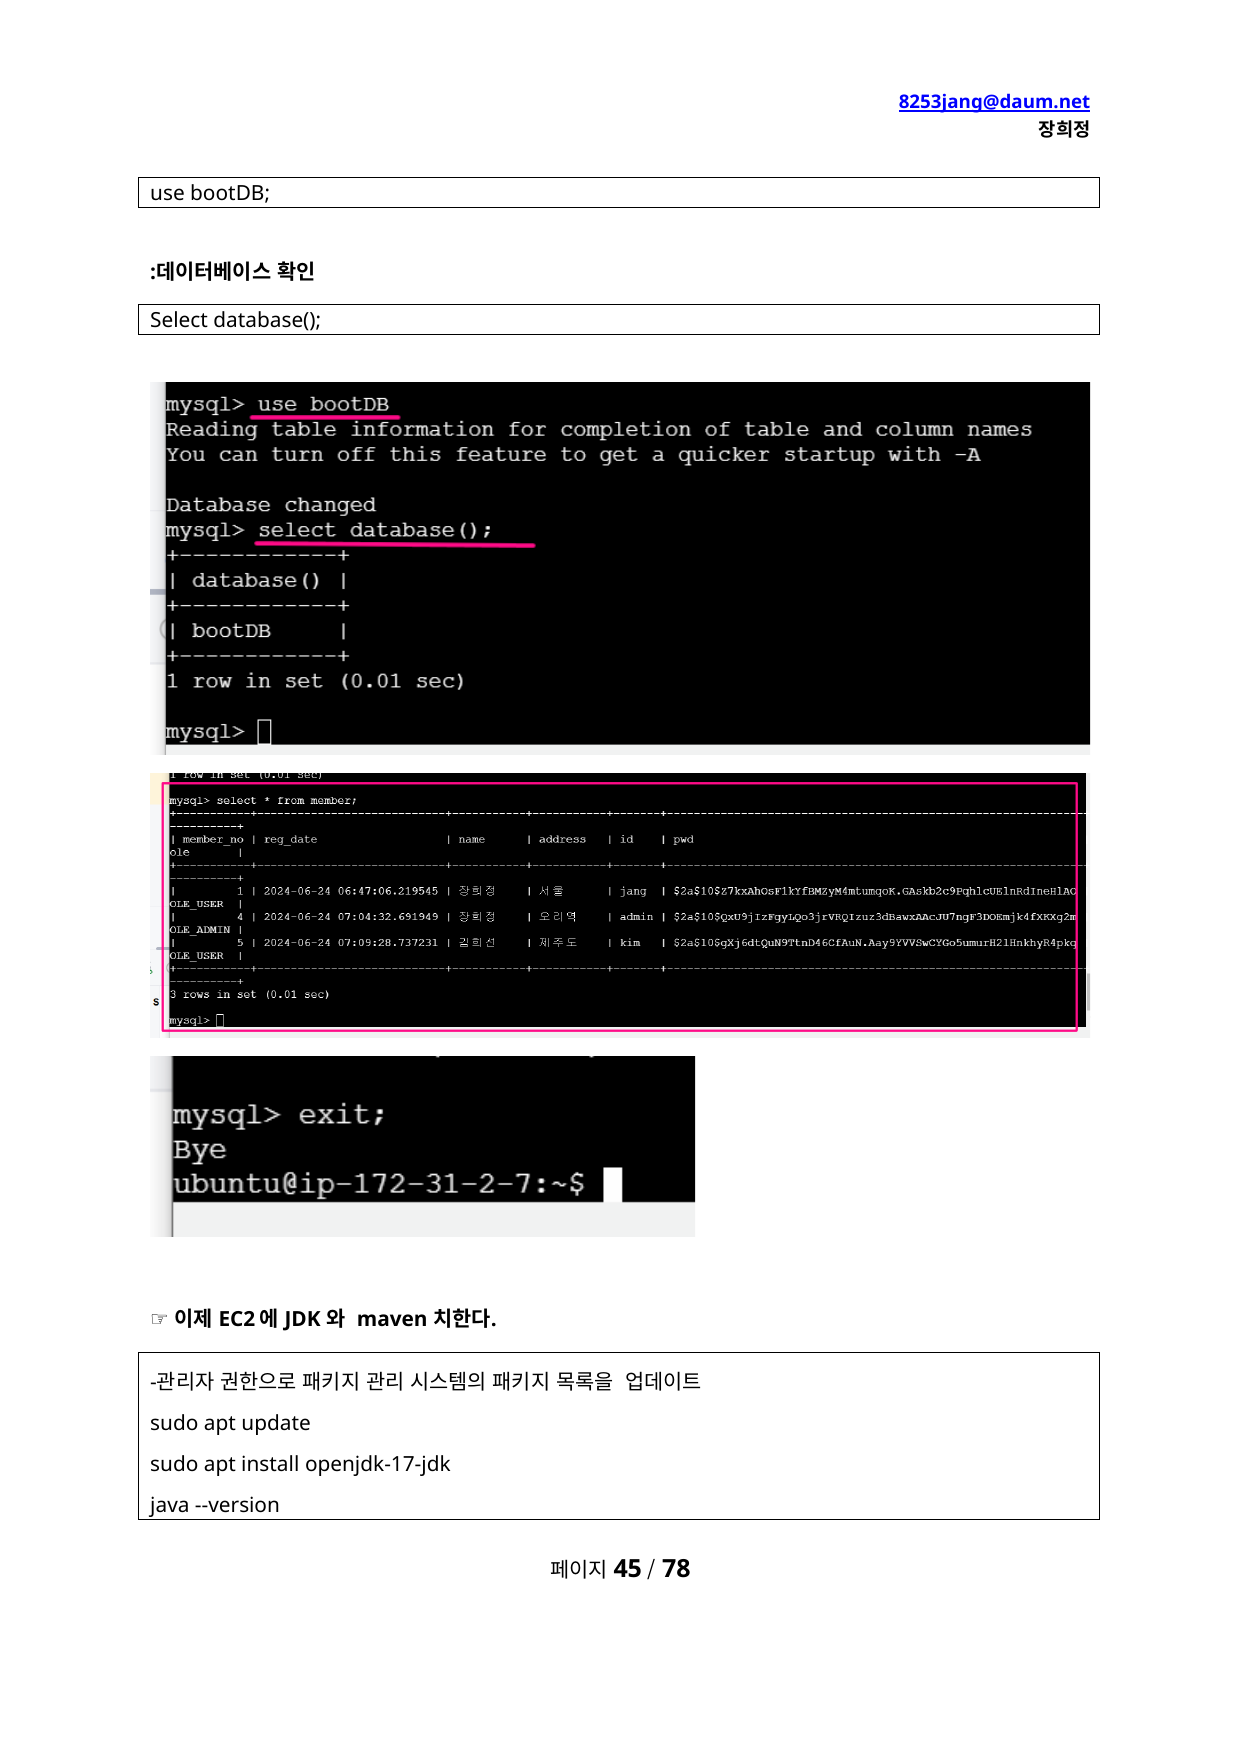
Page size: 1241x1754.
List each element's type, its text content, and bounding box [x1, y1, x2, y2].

picture [150, 773, 1091, 1038]
text :데이터베이스 확인 [150, 255, 1090, 285]
text ☞ 이제 EC2에 JDK 와 maven 치한다. [150, 1302, 1090, 1333]
table_header use bootDB; [139, 178, 1099, 207]
table_header Select database(); [139, 305, 1099, 334]
table_header -관리자 권한으로 패키지 관리 시스템의 패키지 목록을 업데이트 sudo apt update sudo apt install openjdk-17-jdk java --version [139, 1353, 1099, 1518]
picture [150, 1056, 696, 1237]
picture [150, 382, 1091, 755]
